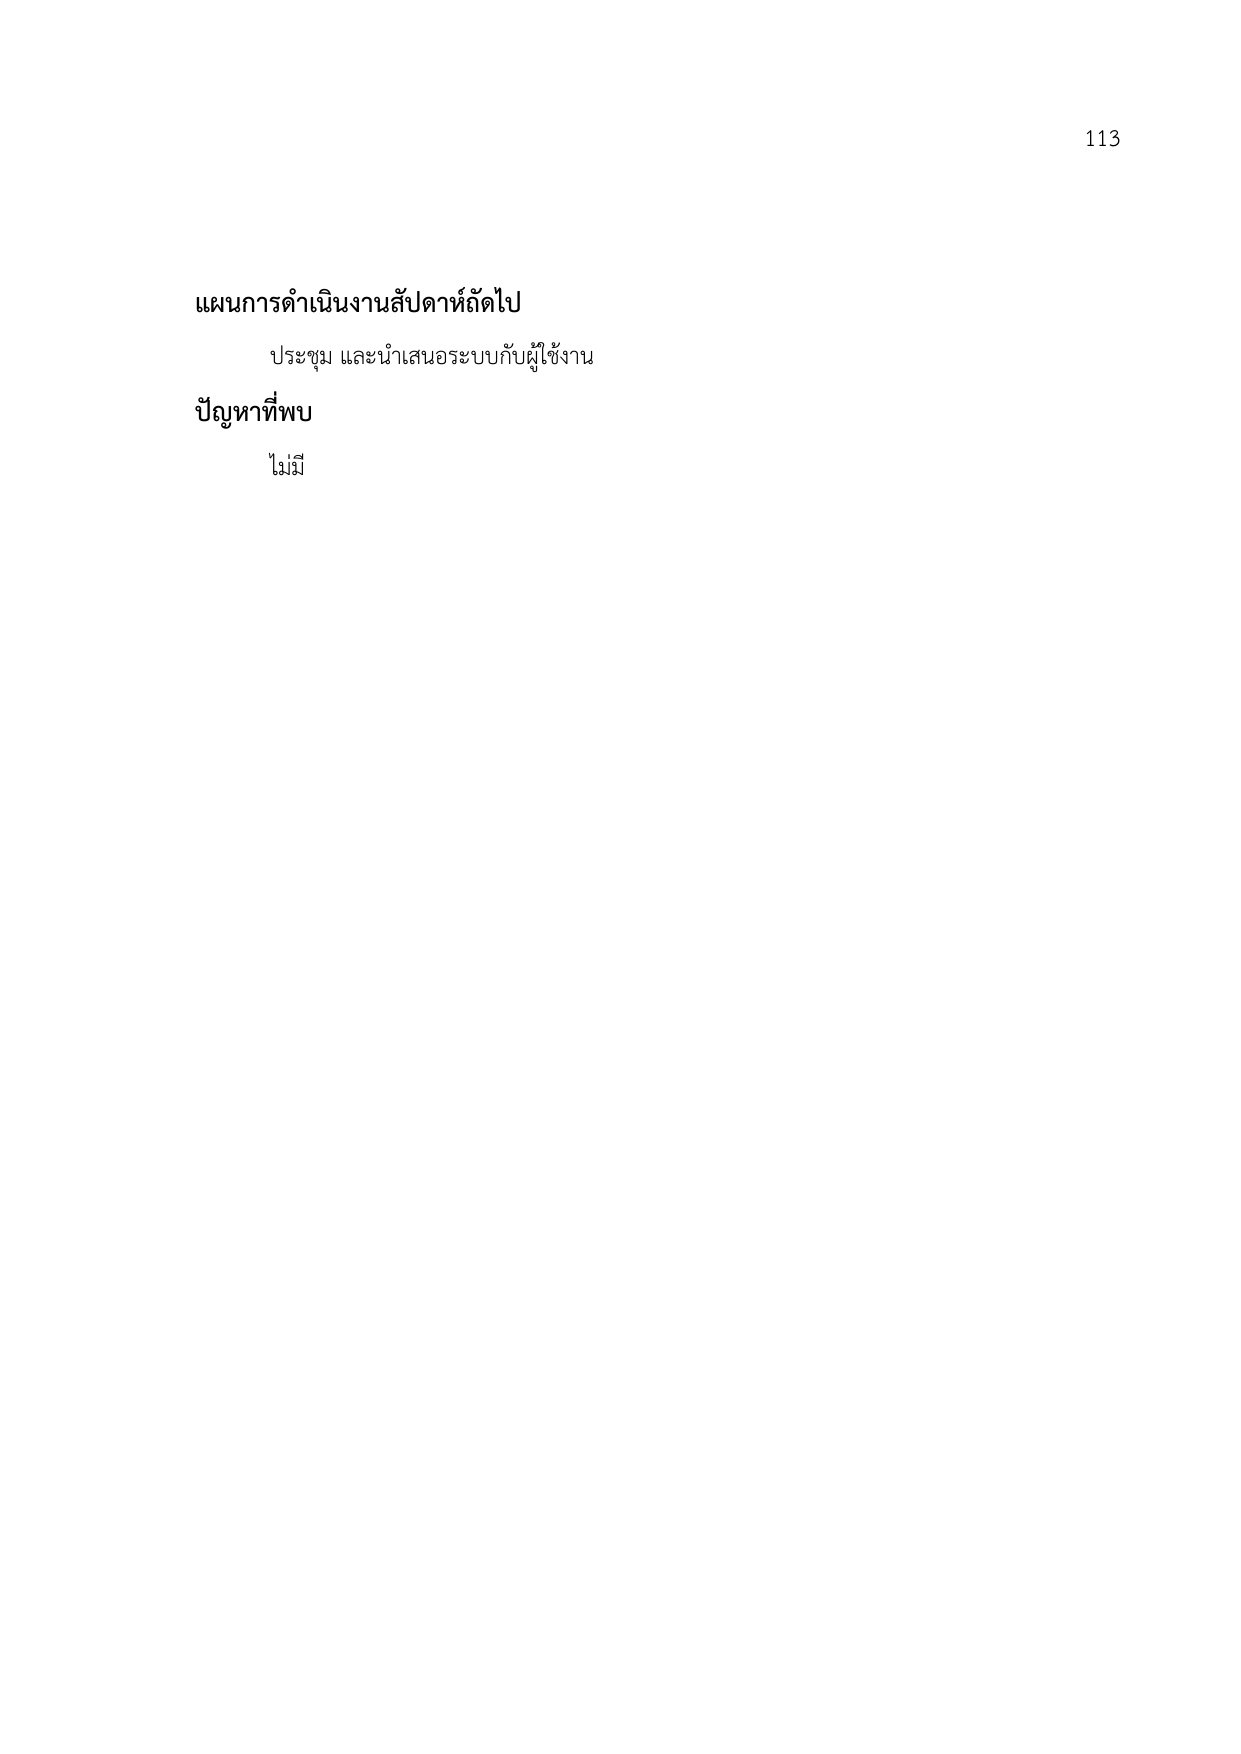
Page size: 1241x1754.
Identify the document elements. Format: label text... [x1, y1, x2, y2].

text ไม่มี [195, 446, 1120, 484]
text ปัญหาที่พบ [195, 388, 1120, 430]
text ประชุม และนำเสนอระบบกับผู้ใช้งาน [195, 335, 1120, 372]
text แผนการดำเนินงานสัปดาห์ถัดไป [195, 280, 1120, 322]
